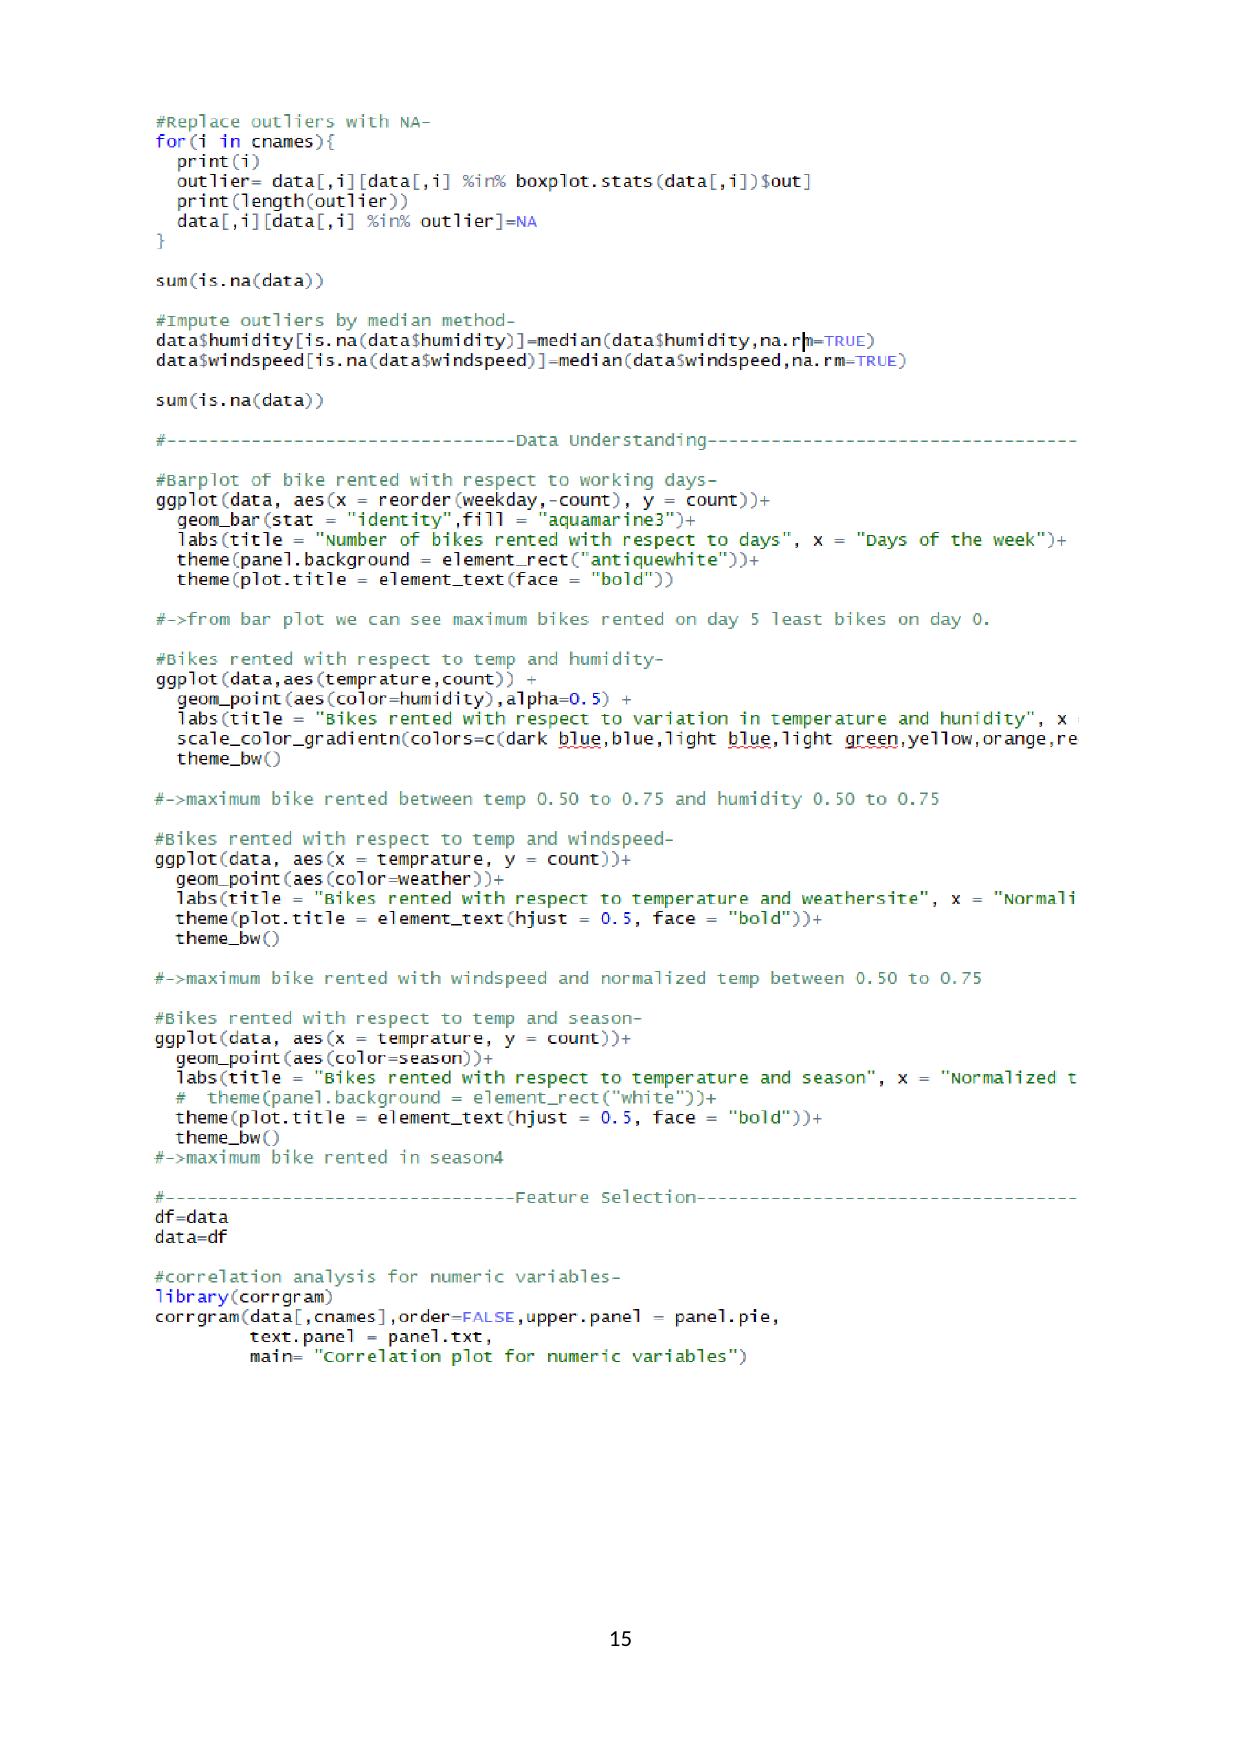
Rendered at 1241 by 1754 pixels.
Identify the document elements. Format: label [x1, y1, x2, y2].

picture [154, 114, 1079, 1366]
